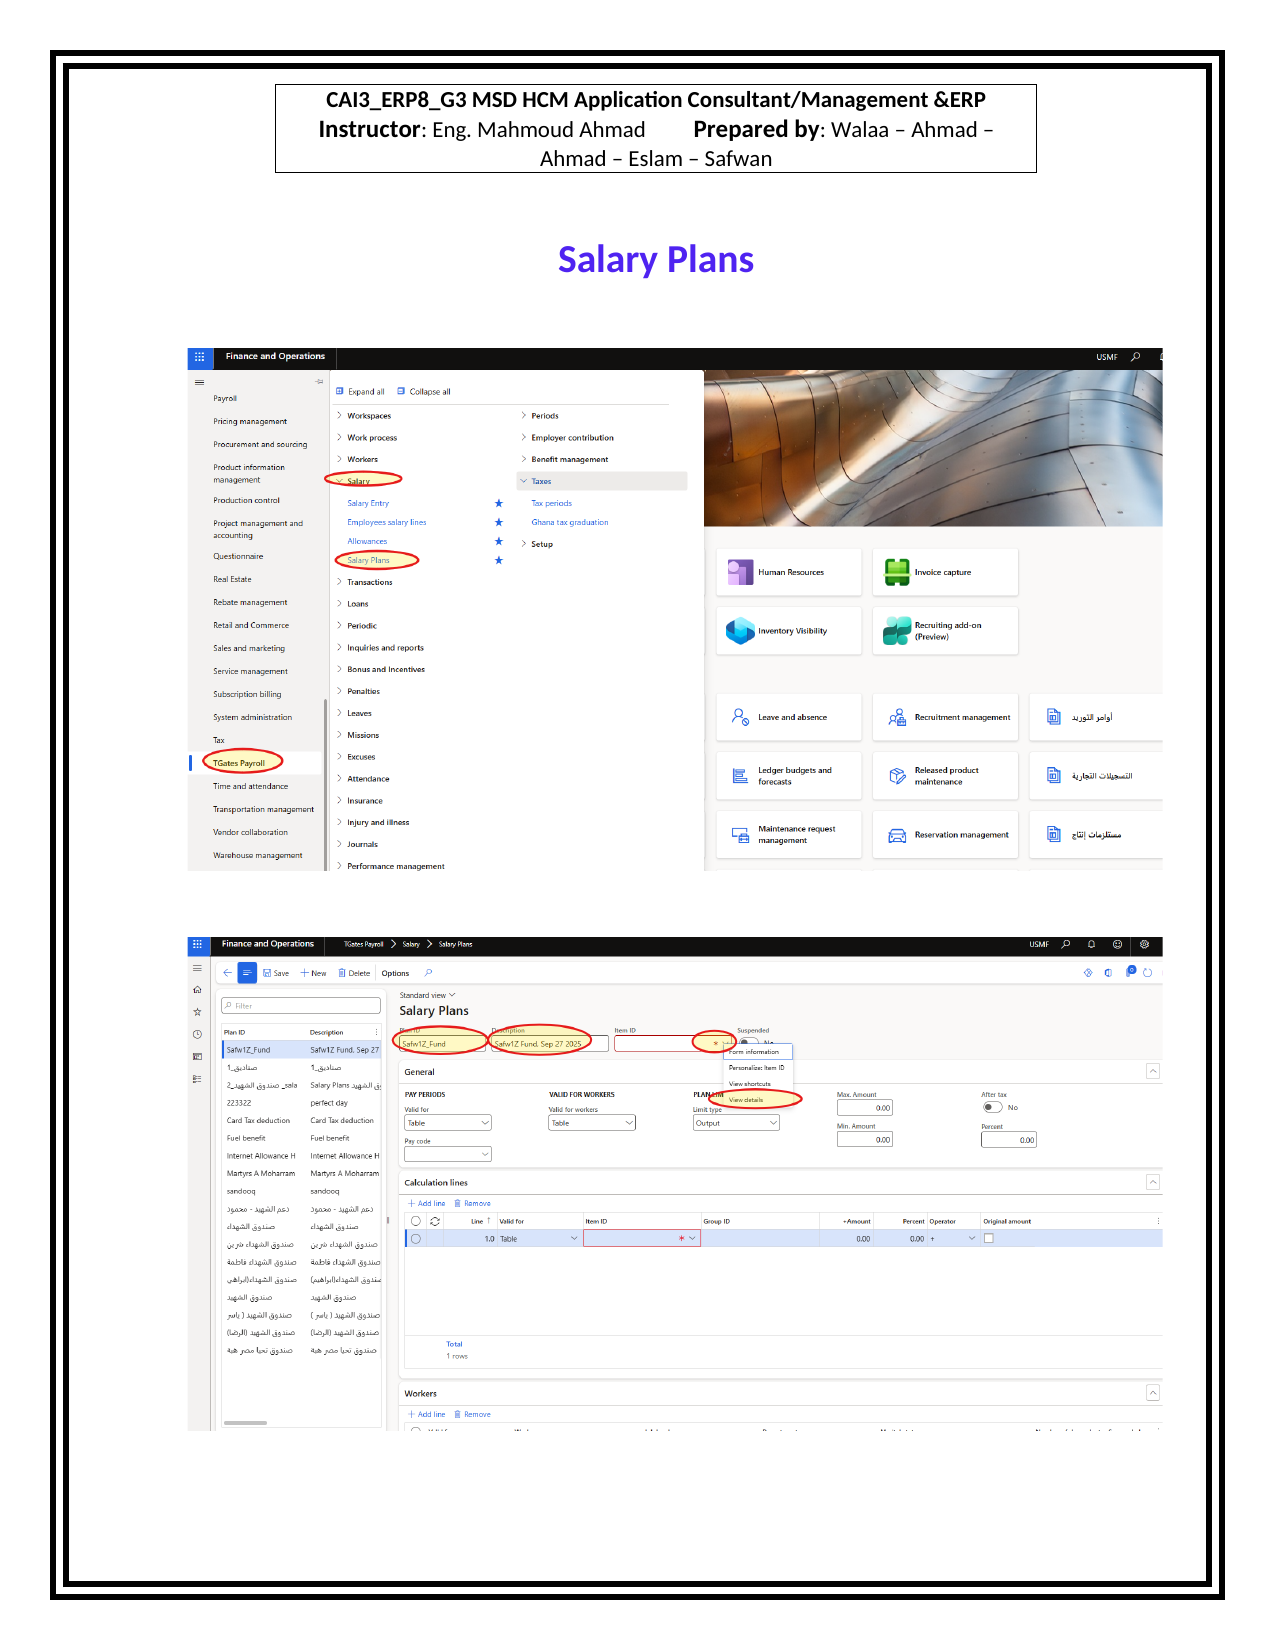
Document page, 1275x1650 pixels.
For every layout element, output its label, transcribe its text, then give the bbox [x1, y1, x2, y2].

picture [187, 937, 1163, 1431]
picture [187, 348, 1163, 871]
text Salary Plans [187, 234, 1125, 282]
